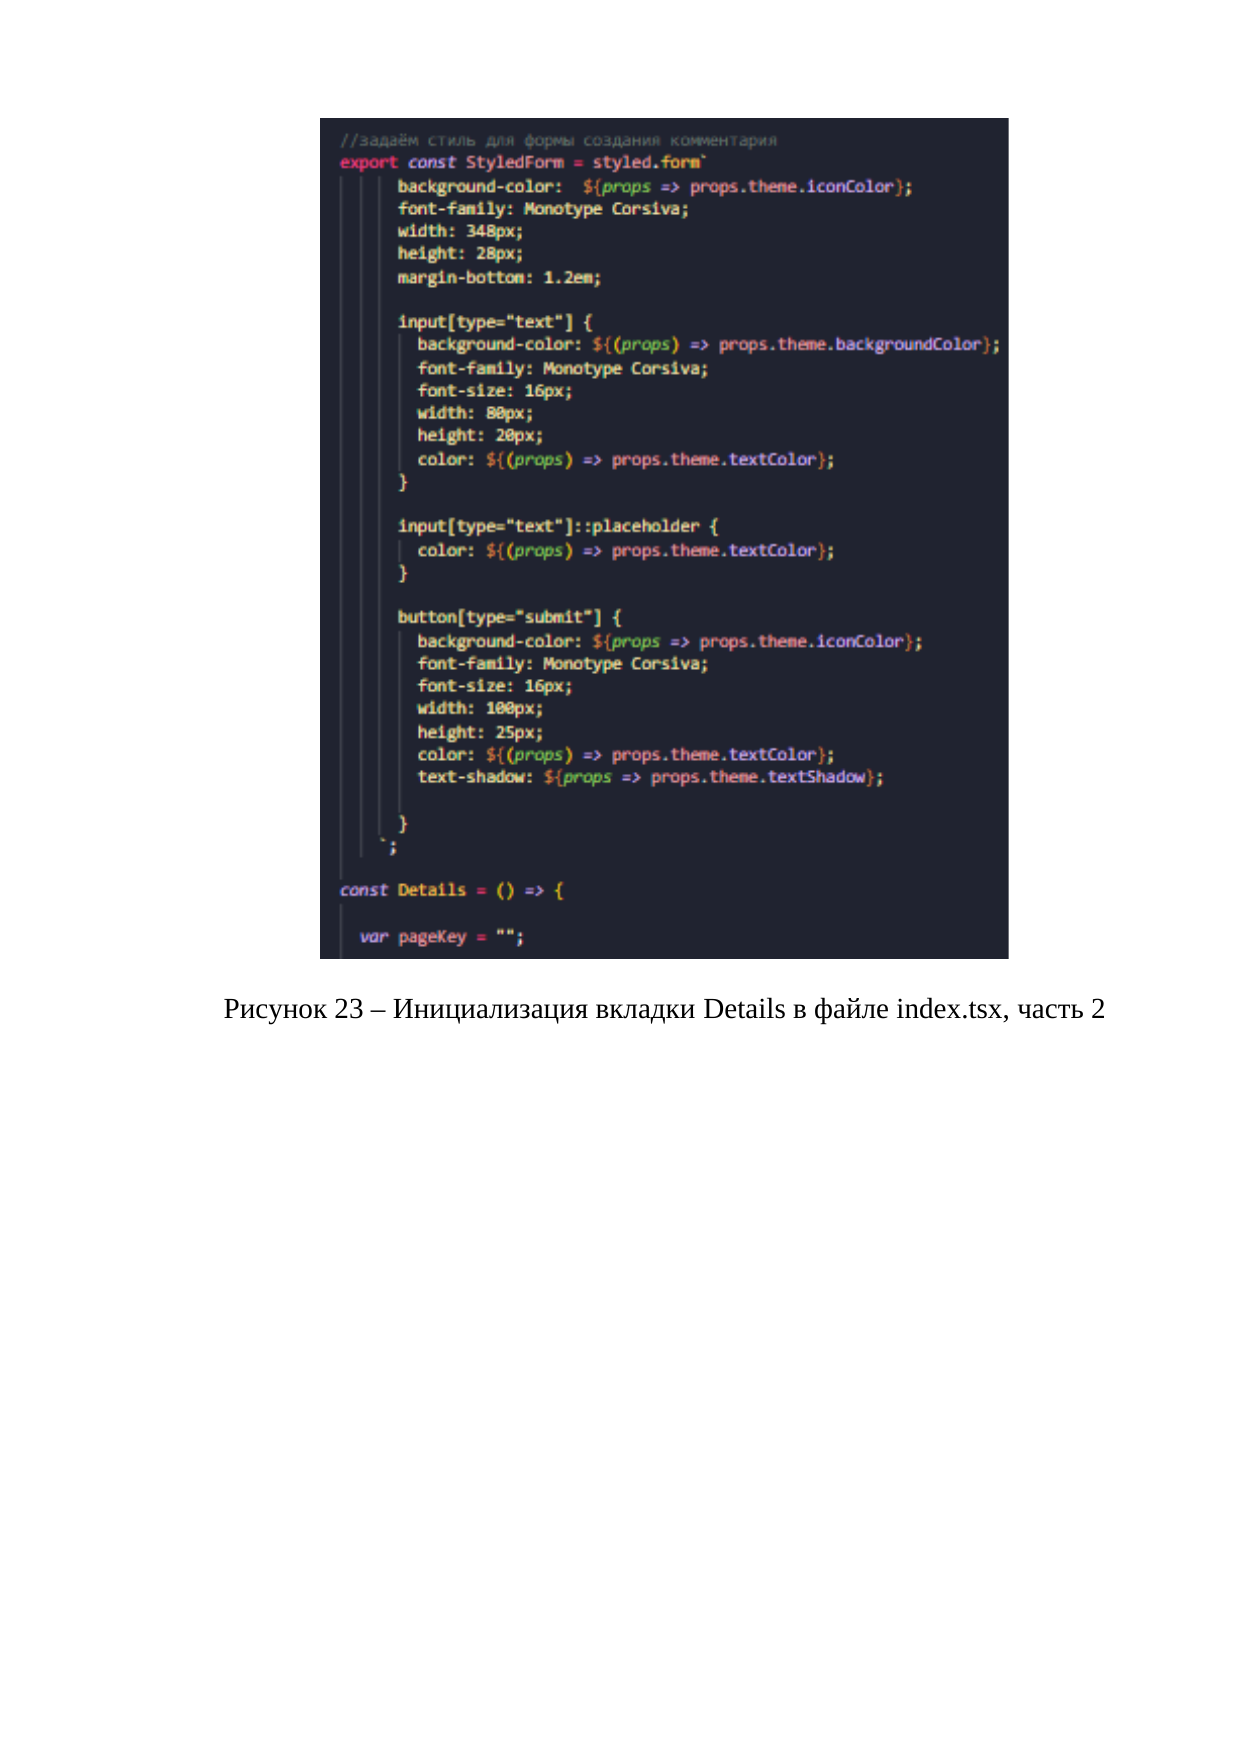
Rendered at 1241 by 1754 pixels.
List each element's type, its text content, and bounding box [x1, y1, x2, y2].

text Рисунок 23 – Инициализация вкладки Details в файле index.tsx, часть 2 [177, 992, 1152, 1025]
picture [320, 118, 1009, 959]
